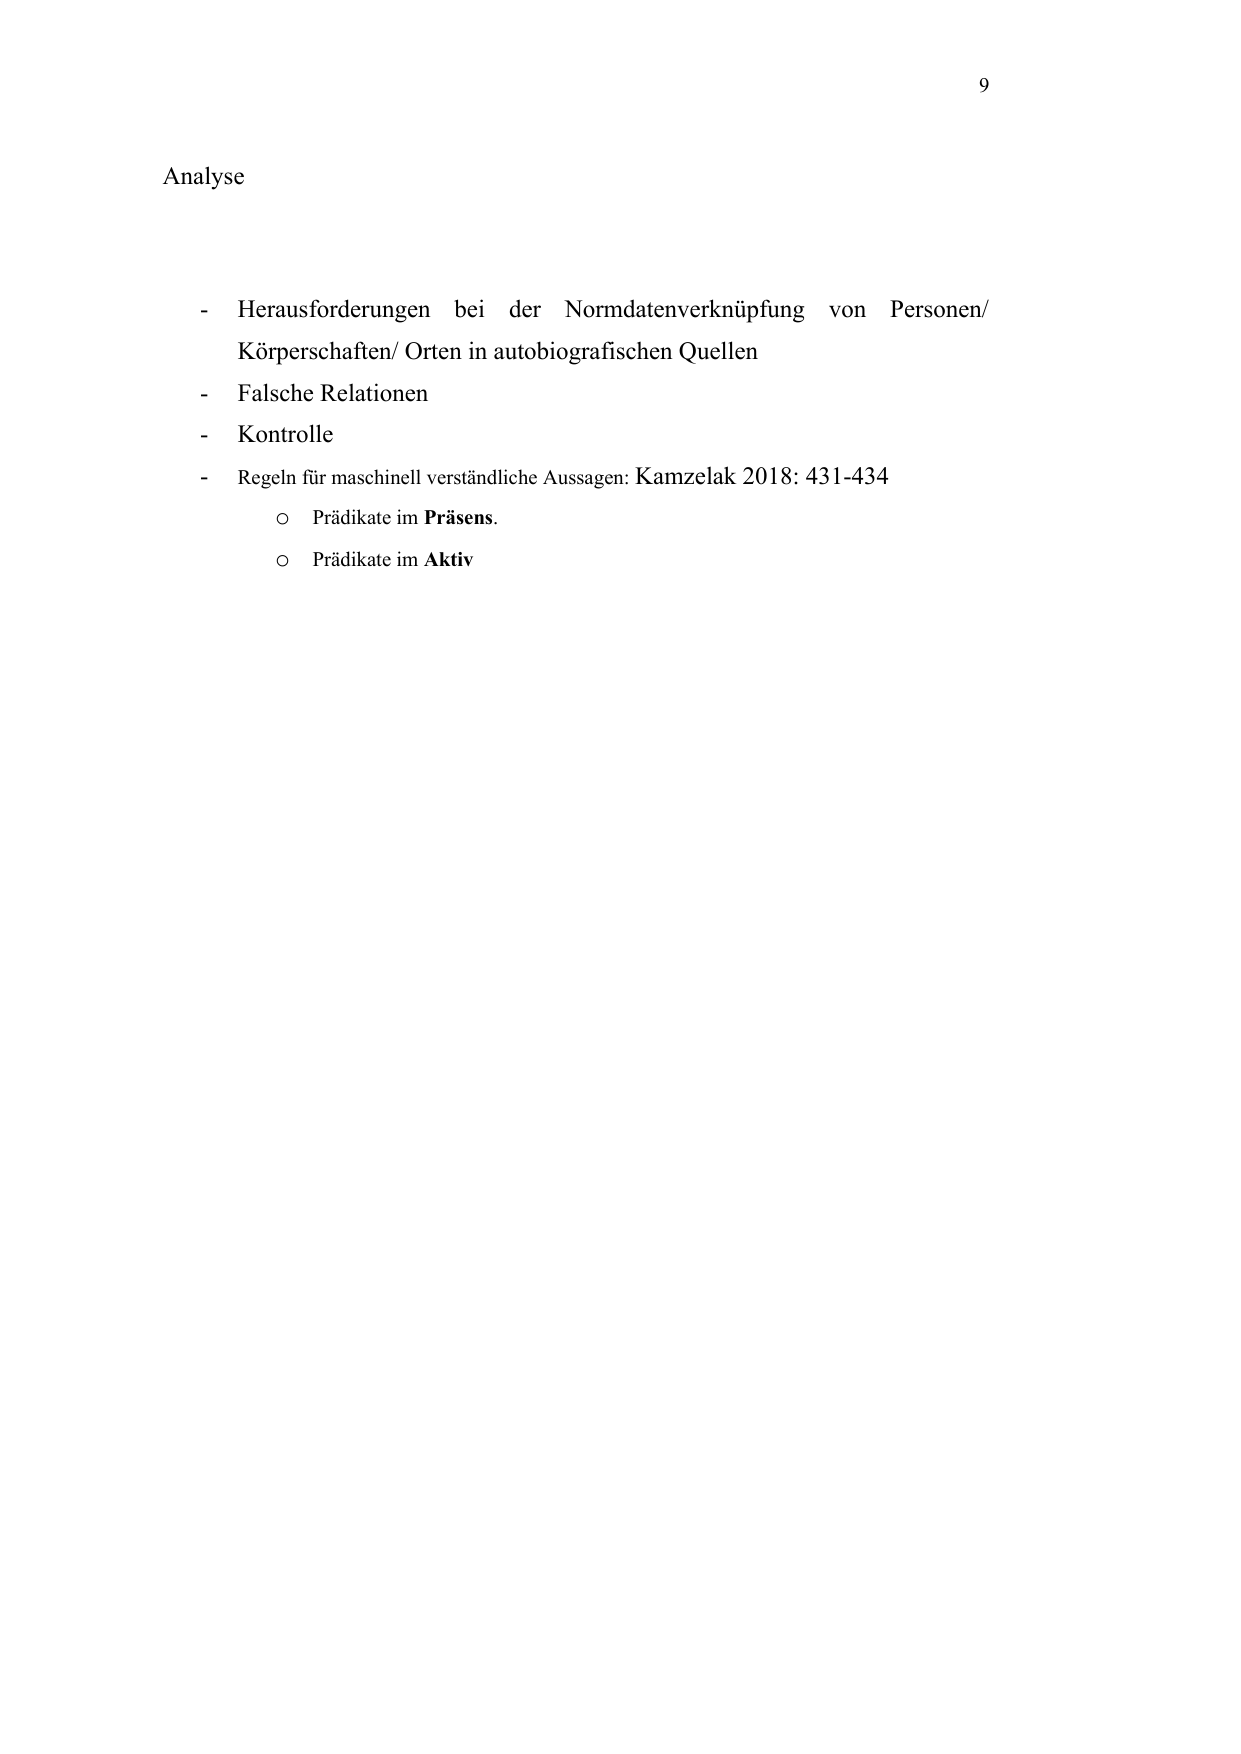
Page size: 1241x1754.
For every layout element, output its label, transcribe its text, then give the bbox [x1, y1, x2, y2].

list Prädikate im Präsens. [275, 503, 989, 532]
list Kontrolle [200, 420, 989, 448]
list Falsche Relationen [200, 379, 989, 406]
list Regeln für maschinell verständliche Aussagen: Kamzelak 2018: 431-434 [200, 462, 989, 489]
list Prädikate im Aktiv [275, 546, 989, 574]
list Herausforderungen bei der Normdatenverknüpfung von Personen/ Körperschaften/ Orten in autobiografischen Quellen [200, 296, 989, 365]
text Analyse [162, 162, 989, 190]
